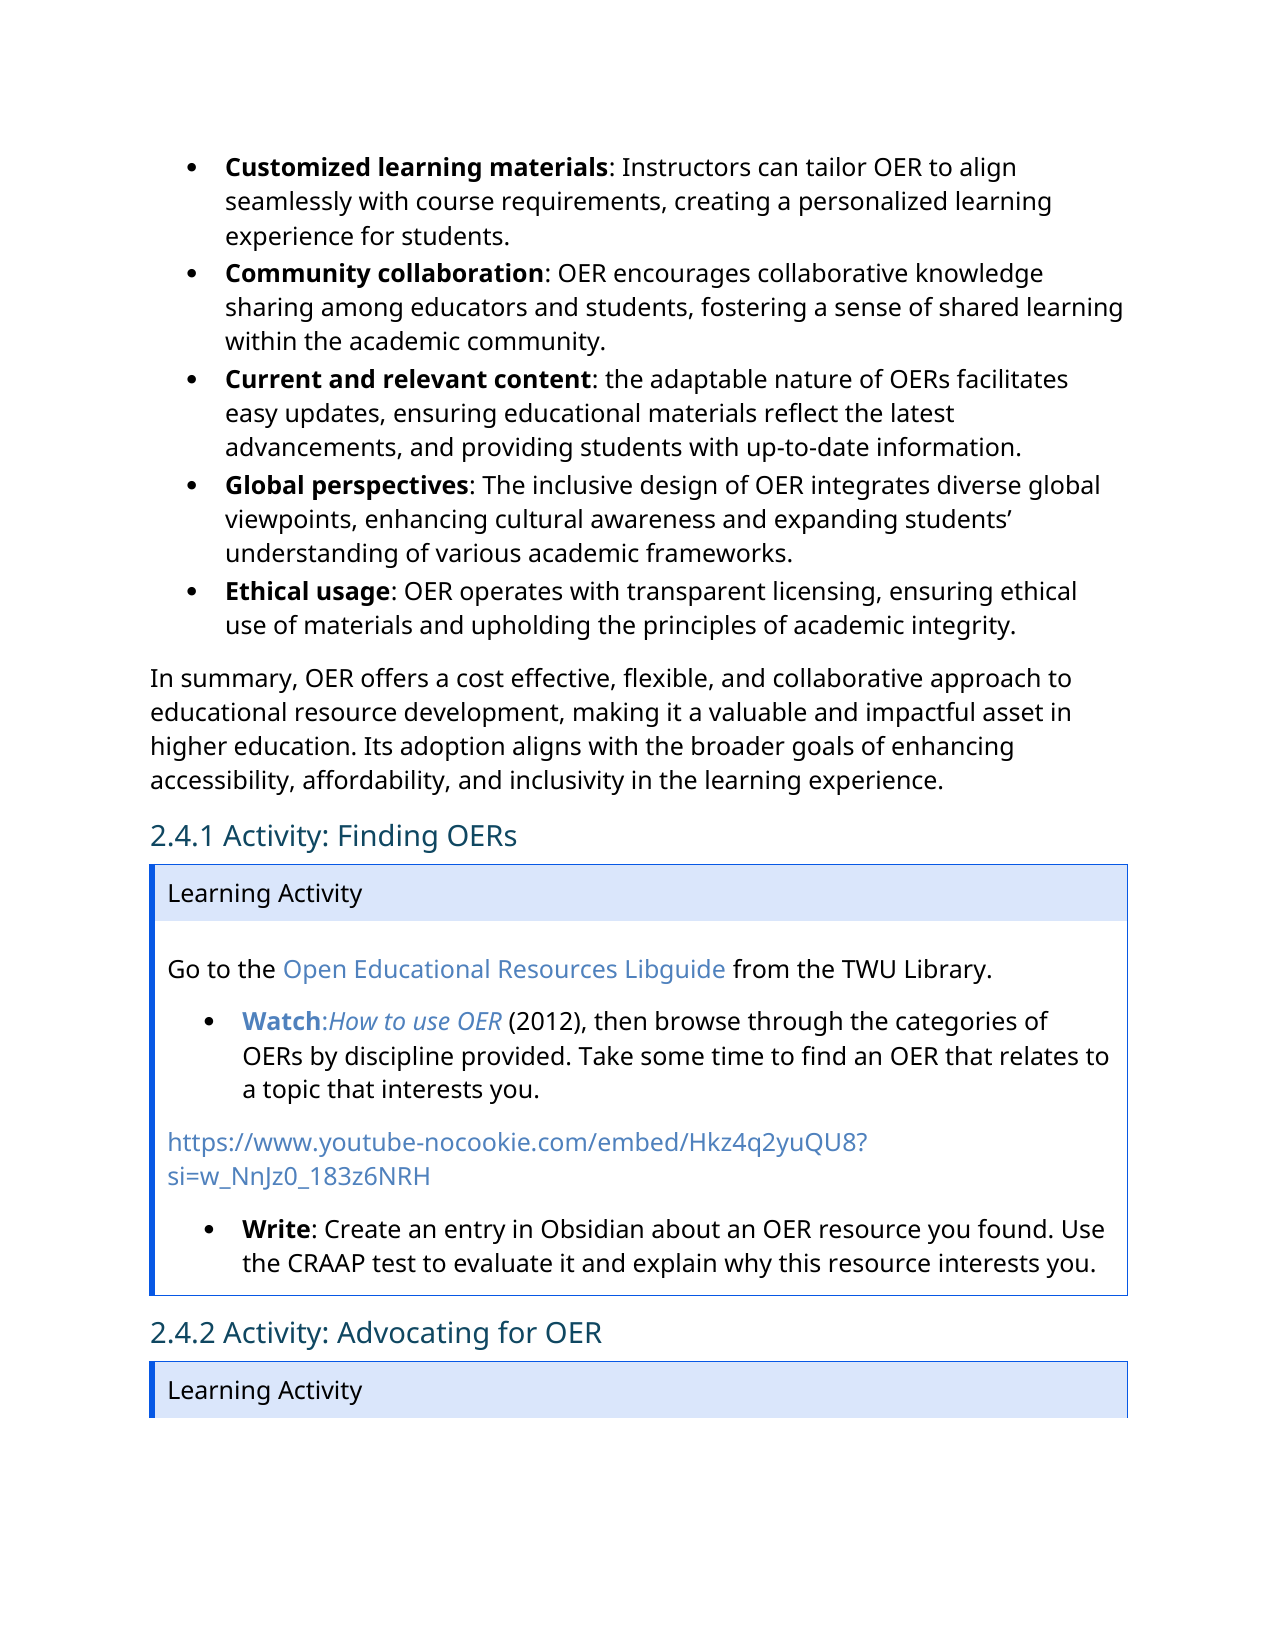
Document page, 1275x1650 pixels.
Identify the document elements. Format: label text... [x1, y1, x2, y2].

subtitle 2.4.1 Activity: Finding OERs [150, 816, 1125, 855]
list Community collaboration: OER encourages collaborative knowledge sharing among educators and students, fostering a sense of shared learning within the academic community. [187, 256, 1125, 358]
subtitle 2.4.2 Activity: Advocating for OER [150, 1313, 1125, 1352]
list Global perspectives: The inclusive design of OER integrates diverse global viewpoints, enhancing cultural awareness and expanding students’ understanding of various academic frameworks. [187, 468, 1125, 570]
table_header Learning Activity [155, 865, 1127, 921]
text In summary, OER offers a cost effective, flexible, and collaborative approach to educational resource development, making it a valuable and impactful asset in higher education. Its adoption aligns with the broader goals of enhancing accessibility, affordability, and inclusivity in the learning experience. [150, 661, 1125, 797]
list Current and relevant content: the adaptable nature of OERs facilitates easy updates, ensuring educational materials reflect the latest advancements, and providing students with up-to-date information. [187, 362, 1125, 464]
table_header Learning Activity [155, 1362, 1127, 1418]
list Customized learning materials: Instructors can tailor OER to align seamlessly with course requirements, creating a personalized learning experience for students. [187, 150, 1125, 252]
table_cell Go to the Open Educational Resources Libguide from the TWU Library. Watch:How to use OER (2012), then browse through the categories of OERs by discipline provided. Take some time to find an OER that relates to a topic that interests you. https://www.youtube-nocookie.com/embed/Hkz4q2yuQU8?si=w_NnJz0_183z6NRH Write: Create an entry in Obsidian about an OER resource you found. Use the CRAAP test to evaluate it and explain why this resource interests you. [155, 921, 1127, 1295]
list Ethical usage: OER operates with transparent licensing, ensuring ethical use of materials and upholding the principles of academic integrity. [187, 574, 1125, 642]
